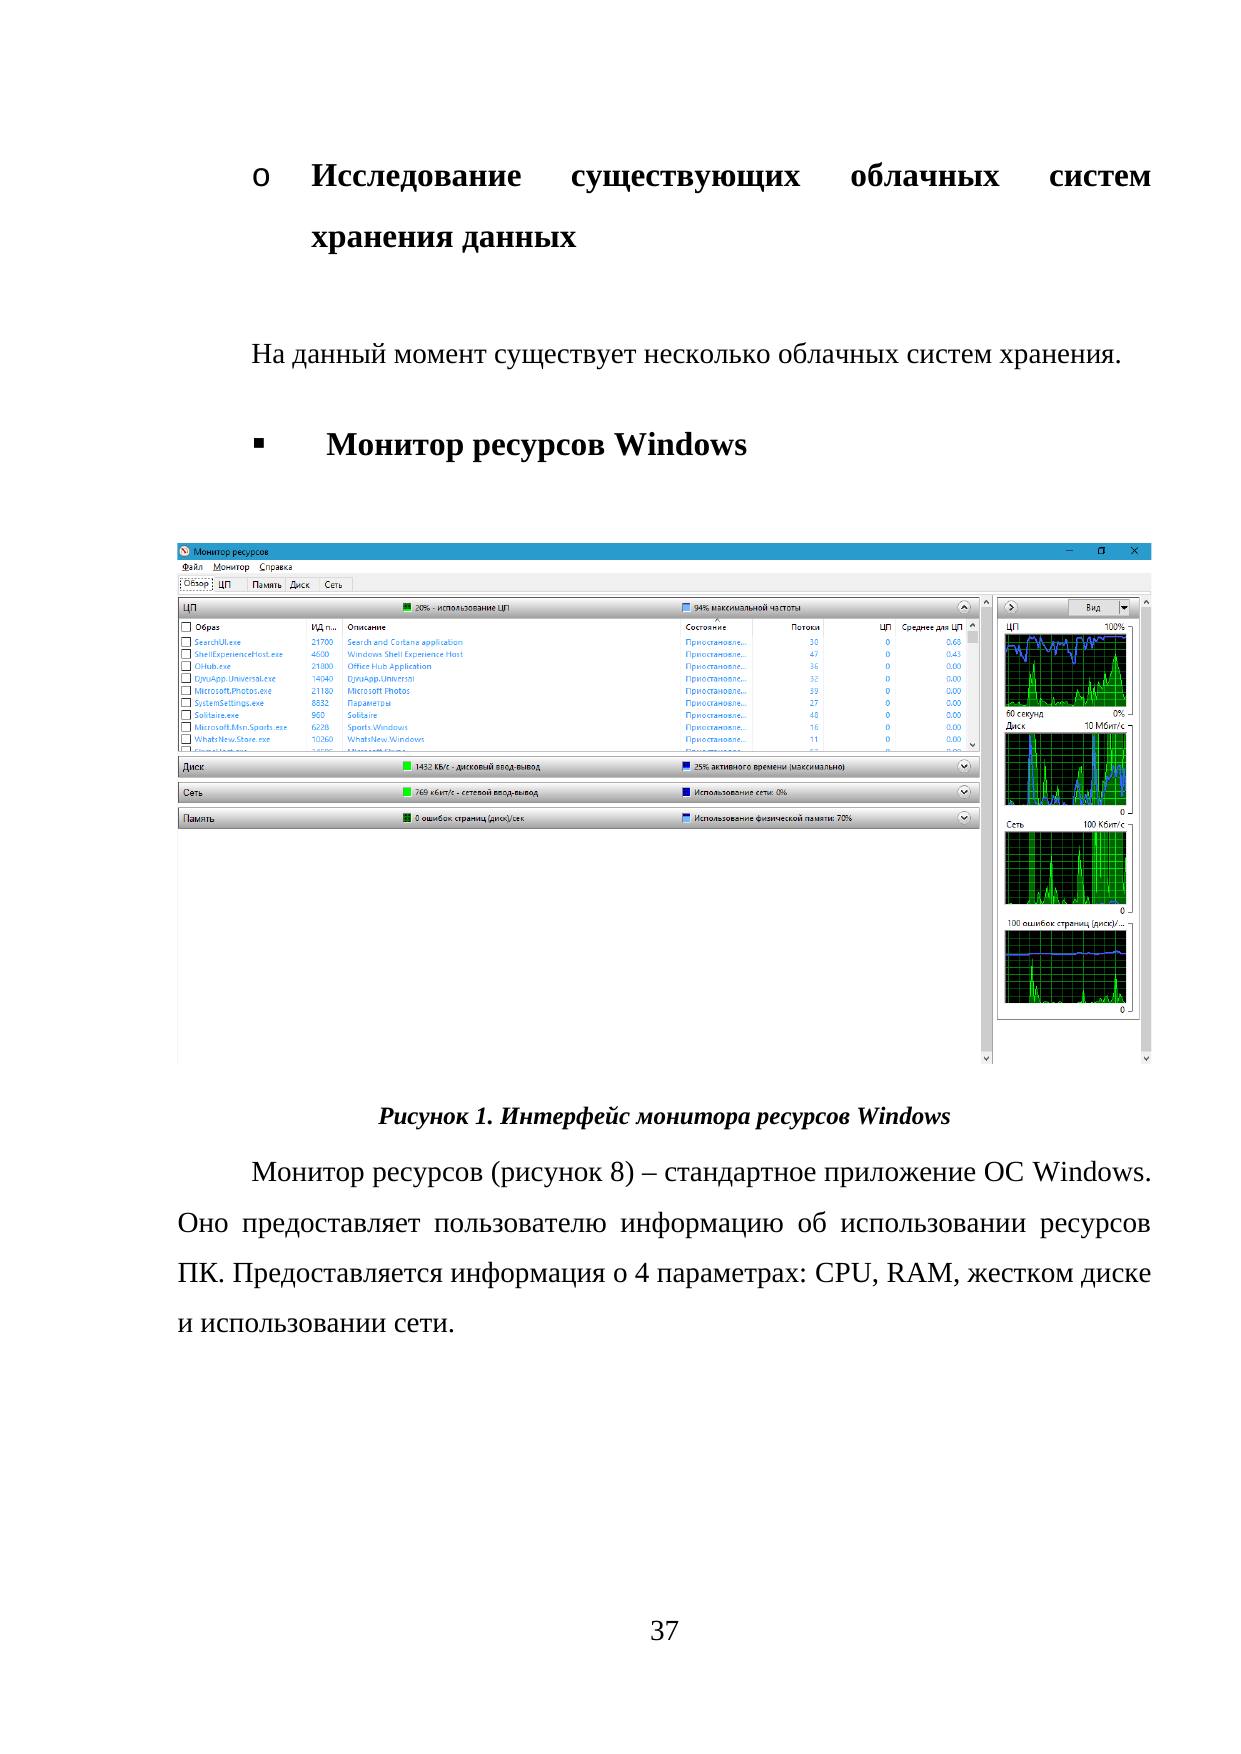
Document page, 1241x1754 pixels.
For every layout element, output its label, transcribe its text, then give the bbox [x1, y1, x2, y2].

text Монитор ресурсов (рисунок 8) – стандартное приложение ОС Windows. Оно предоставляет пользователю информацию об использовании ресурсов ПК. Предоставляется информация о 4 параметрах: CPU, RAM, жестком диске и использовании сети. [177, 1154, 1152, 1339]
text На данный момент существует несколько облачных систем хранения. [177, 336, 1152, 369]
subtitle Монитор ресурсов Windows [251, 424, 1152, 462]
picture [177, 543, 1152, 1064]
subtitle Исследование существующих облачных систем хранения данных [251, 156, 1152, 254]
